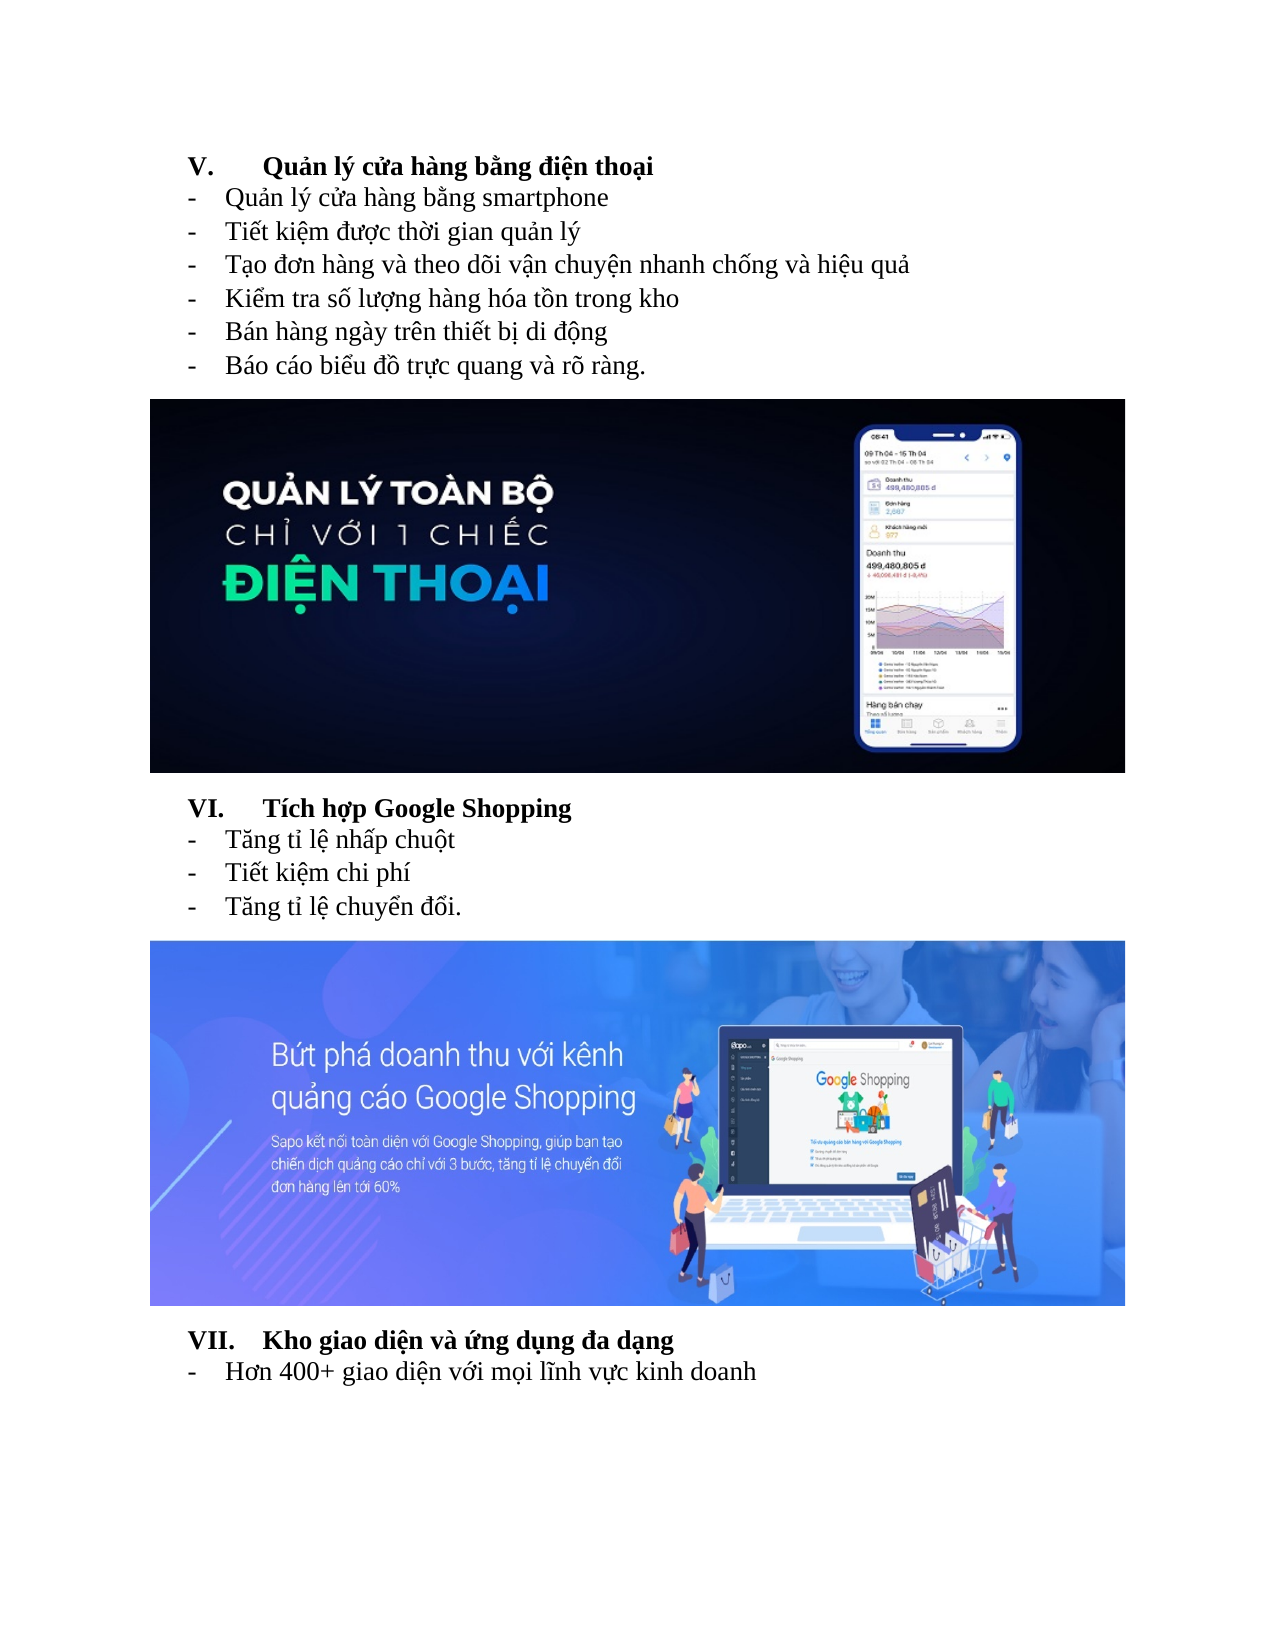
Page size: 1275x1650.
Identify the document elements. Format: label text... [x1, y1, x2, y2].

list Tiết kiệm được thời gian quản lý [187, 215, 1125, 246]
list Bán hàng ngày trên thiết bị di động [187, 315, 1125, 346]
text Quản lý cửa hàng bằng điện thoại [187, 150, 1125, 181]
list Tăng tỉ lệ chuyển đổi. [187, 890, 1125, 921]
picture [150, 399, 1125, 773]
list Tạo đơn hàng và theo dõi vận chuyện nhanh chống và hiệu quả [187, 248, 1125, 279]
list Tăng tỉ lệ nhấp chuột [187, 823, 1125, 854]
text Tích hợp Google Shopping [187, 792, 1125, 823]
list Kiểm tra số lượng hàng hóa tồn trong kho [187, 282, 1125, 313]
list Tiết kiệm chi phí [187, 856, 1125, 887]
text Kho giao diện và ứng dụng đa dạng [187, 1324, 1125, 1355]
picture [150, 940, 1125, 1306]
list Báo cáo biểu đồ trực quang và rõ ràng. [187, 349, 1125, 380]
list Hơn 400+ giao diện với mọi lĩnh vực kinh doanh [187, 1355, 1125, 1386]
list Quản lý cửa hàng bằng smartphone [187, 181, 1125, 212]
